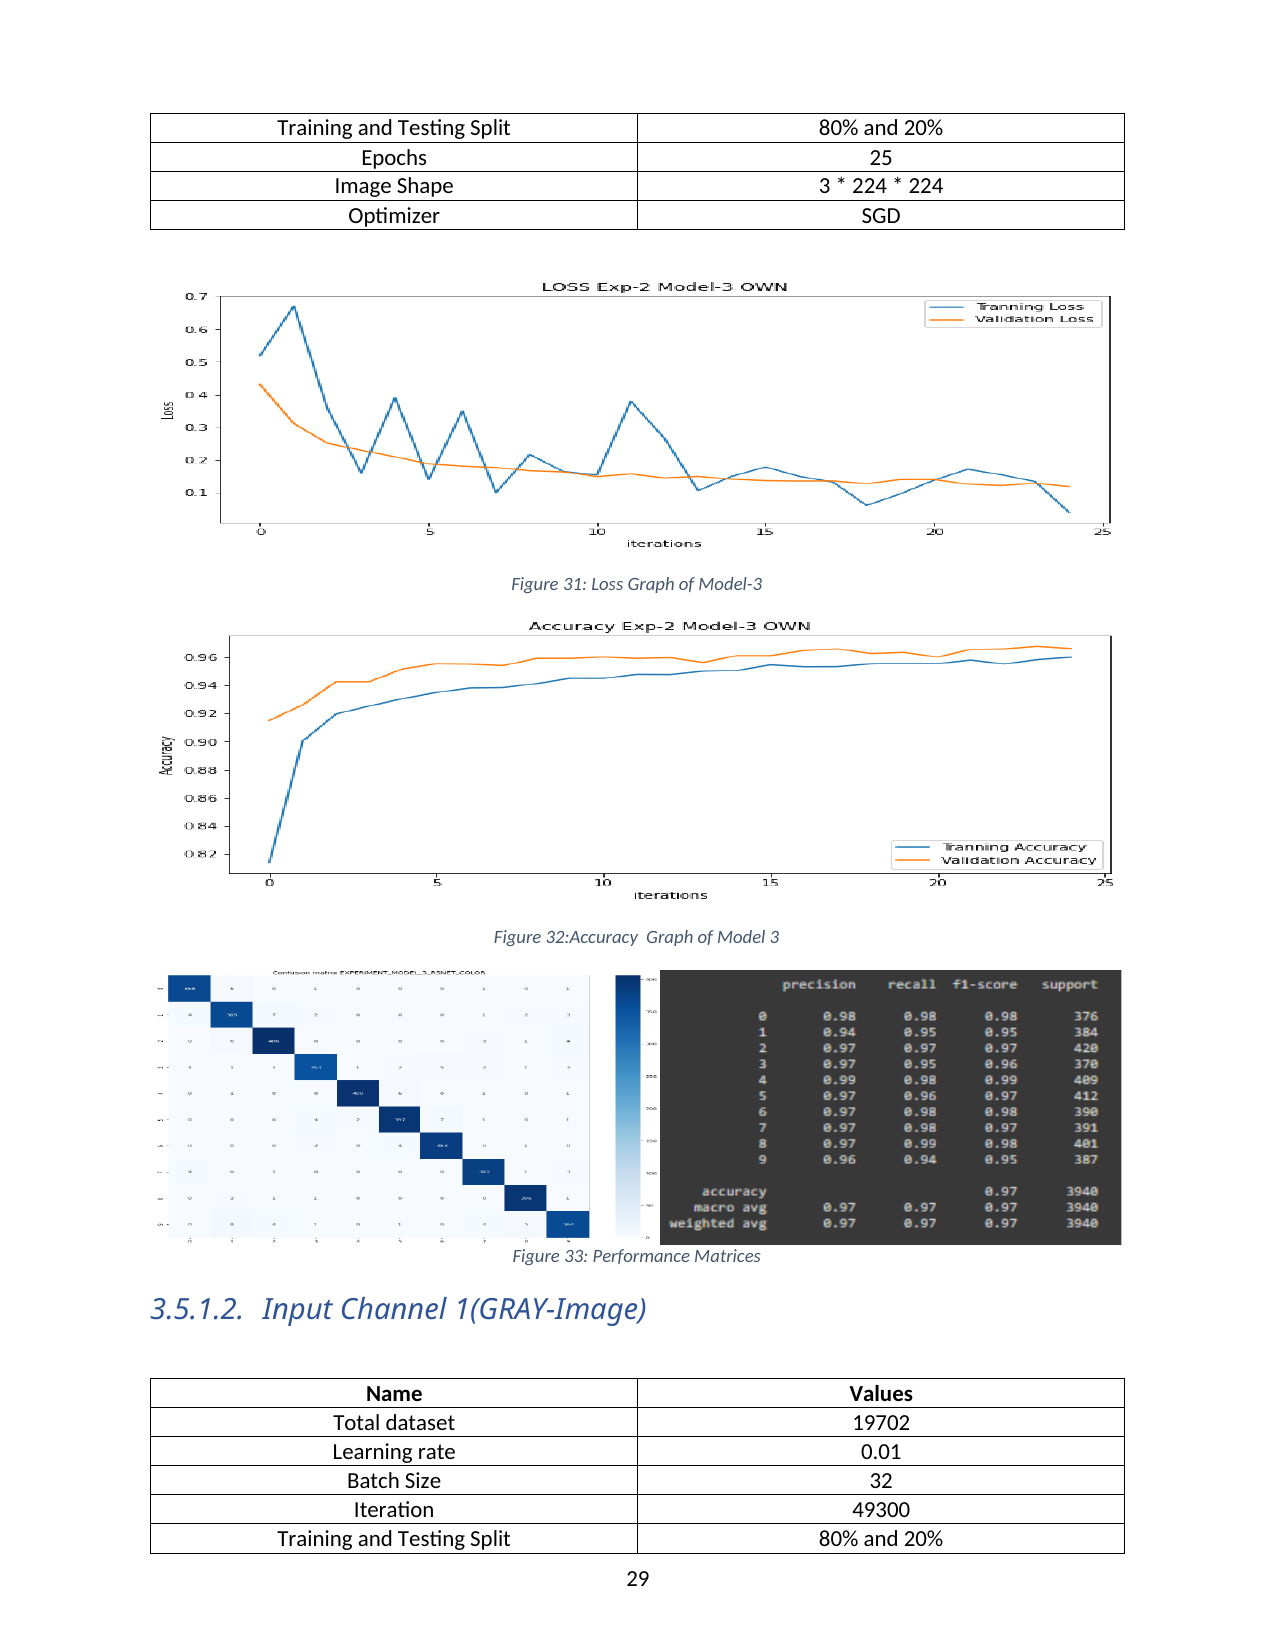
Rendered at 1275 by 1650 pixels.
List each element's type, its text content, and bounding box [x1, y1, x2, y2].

table_cell 80% and 20% [638, 1524, 1124, 1552]
table_cell 0.01 [638, 1437, 1124, 1465]
text Figure 31: Loss Graph of Model-3 [150, 572, 1125, 595]
table_cell 19702 [638, 1408, 1124, 1436]
table_header Name [151, 1379, 637, 1407]
table_cell 3 * 224 * 224 [638, 172, 1124, 200]
table_cell Learning rate [151, 1437, 637, 1465]
text Figure 32:Accuracy Graph of Model 3 [150, 925, 1125, 948]
table_cell Training and Testing Split [151, 114, 637, 142]
table_cell Image Shape [151, 172, 637, 200]
table_cell Iteration [151, 1495, 637, 1523]
table_cell 80% and 20% [638, 114, 1124, 142]
table_cell 32 [638, 1466, 1124, 1494]
picture [150, 615, 1125, 906]
table_cell SGD [638, 201, 1124, 229]
table_header Values [638, 1379, 1124, 1407]
table_cell Batch Size [151, 1466, 637, 1494]
table_cell 25 [638, 143, 1124, 171]
table_cell 49300 [638, 1495, 1124, 1523]
subtitle Input Channel 1(GRAY-Image) [150, 1288, 1125, 1328]
table_cell Total dataset [151, 1408, 637, 1436]
table_cell Optimizer [151, 201, 637, 229]
table_cell Epochs [151, 143, 637, 171]
picture [153, 968, 1122, 1245]
table_cell Training and Testing Split [151, 1524, 637, 1552]
picture [150, 276, 1124, 554]
